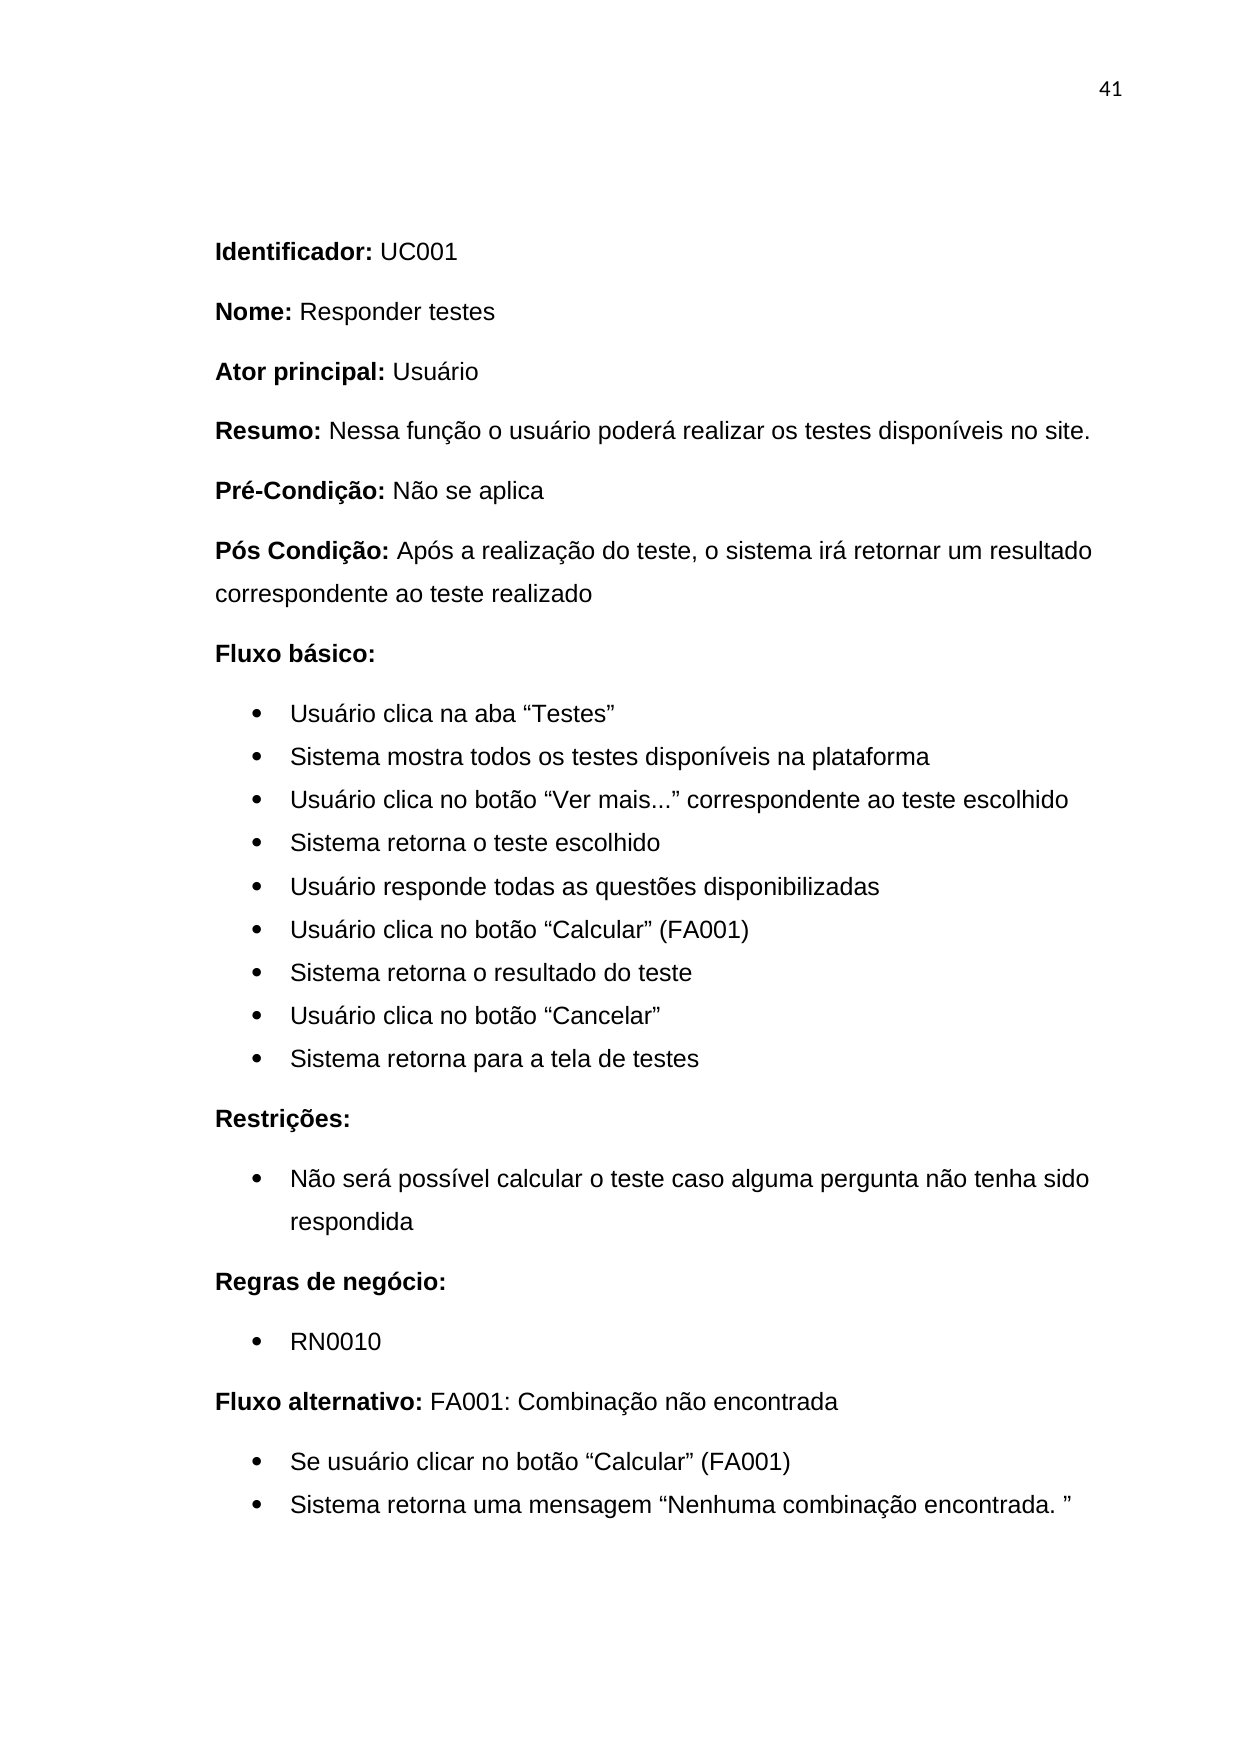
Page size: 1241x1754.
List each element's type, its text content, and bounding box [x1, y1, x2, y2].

text Fluxo alternativo: FA001: Combinação não encontrada [215, 1387, 1122, 1416]
list Usuário clica na aba “Testes” [252, 699, 1122, 727]
list Usuário clica no botão “Calcular” (FA001) [252, 915, 1122, 944]
text Regras de negócio: [215, 1267, 1122, 1296]
text Identificador: UC001 [177, 237, 1122, 266]
text Fluxo básico: [215, 639, 1122, 668]
text Ator principal: Usuário [215, 357, 1122, 385]
list Usuário responde todas as questões disponibilizadas [252, 872, 1122, 900]
list Sistema retorna uma mensagem “Nenhuma combinação encontrada. ” [252, 1490, 1122, 1519]
text Nome: Responder testes [215, 297, 1122, 326]
list Se usuário clicar no botão “Calcular” (FA001) [252, 1447, 1122, 1476]
list Usuário clica no botão “Ver mais...” correspondente ao teste escolhido [252, 785, 1122, 814]
list Usuário clica no botão “Cancelar” [252, 1001, 1122, 1030]
text Restrições: [215, 1104, 1122, 1133]
list RN0010 [252, 1327, 1122, 1356]
list Sistema retorna o teste escolhido [252, 828, 1122, 857]
text Resumo: Nessa função o usuário poderá realizar os testes disponíveis no site. [215, 416, 1122, 445]
list Sistema retorna o resultado do teste [252, 958, 1122, 987]
text Pré-Condição: Não se aplica [215, 476, 1122, 505]
text Pós Condição: Após a realização do teste, o sistema irá retornar um resultado correspondente ao teste realizado [215, 536, 1122, 608]
list Não será possível calcular o teste caso alguma pergunta não tenha sido respondida [252, 1164, 1122, 1236]
list Sistema mostra todos os testes disponíveis na plataforma [252, 742, 1122, 771]
list Sistema retorna para a tela de testes [252, 1044, 1122, 1073]
